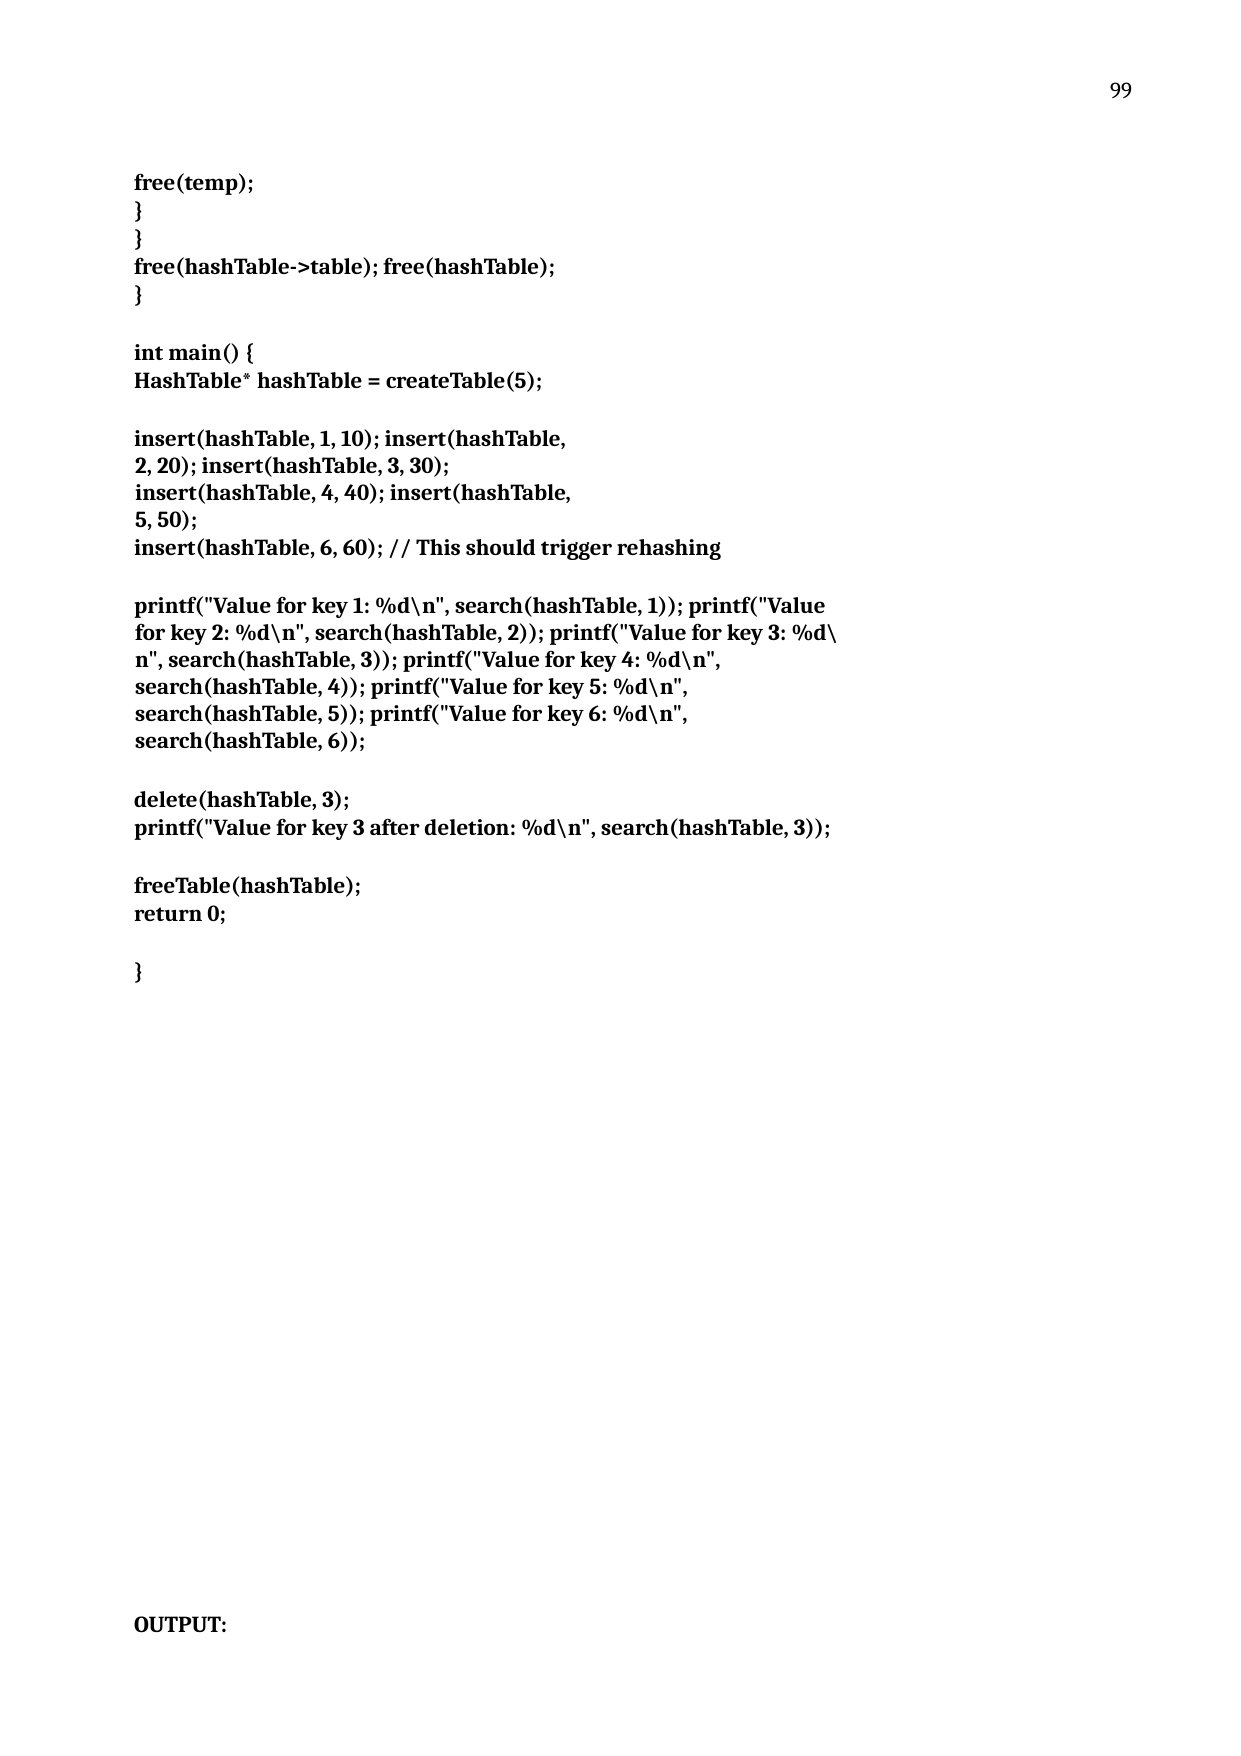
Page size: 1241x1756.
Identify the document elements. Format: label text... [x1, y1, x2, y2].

text insert(hashTable, 1, 10); insert(hashTable, 2, 20); insert(hashTable, 3, 30); insert(hashTable, 4, 40); insert(hashTable, 5, 50); [134, 426, 587, 533]
text printf("Value for key 1: %d\n", search(hashTable, 1)); printf("Value for key 2: %d\n", search(hashTable, 2)); printf("Value for key 3: %d\n", search(hashTable, 3)); printf("Value for key 4: %d\n", search(hashTable, 4)); printf("Value for key 5: %d\n", search(hashTable, 5)); printf("Value for key 6: %d\n", search(hashTable, 6)); [134, 593, 849, 755]
text free(temp); [134, 170, 1136, 196]
text free(hashTable->table); free(hashTable); [134, 253, 569, 280]
text printf("Value for key 3 after deletion: %d\n", search(hashTable, 3)); [134, 814, 1136, 841]
text } [134, 198, 1136, 224]
text delete(hashTable, 3); [134, 786, 1136, 813]
text insert(hashTable, 6, 60); // This should trigger rehashing [134, 535, 1136, 561]
text return 0; [134, 900, 1136, 927]
text } [134, 226, 1136, 252]
text HashTable* hashTable = createTable(5); [134, 367, 1136, 394]
text OUTPUT: [134, 1612, 1136, 1638]
text } [134, 281, 1136, 308]
text freeTable(hashTable); [134, 872, 1136, 899]
text } [134, 958, 1136, 985]
text int main() { [134, 339, 1136, 366]
